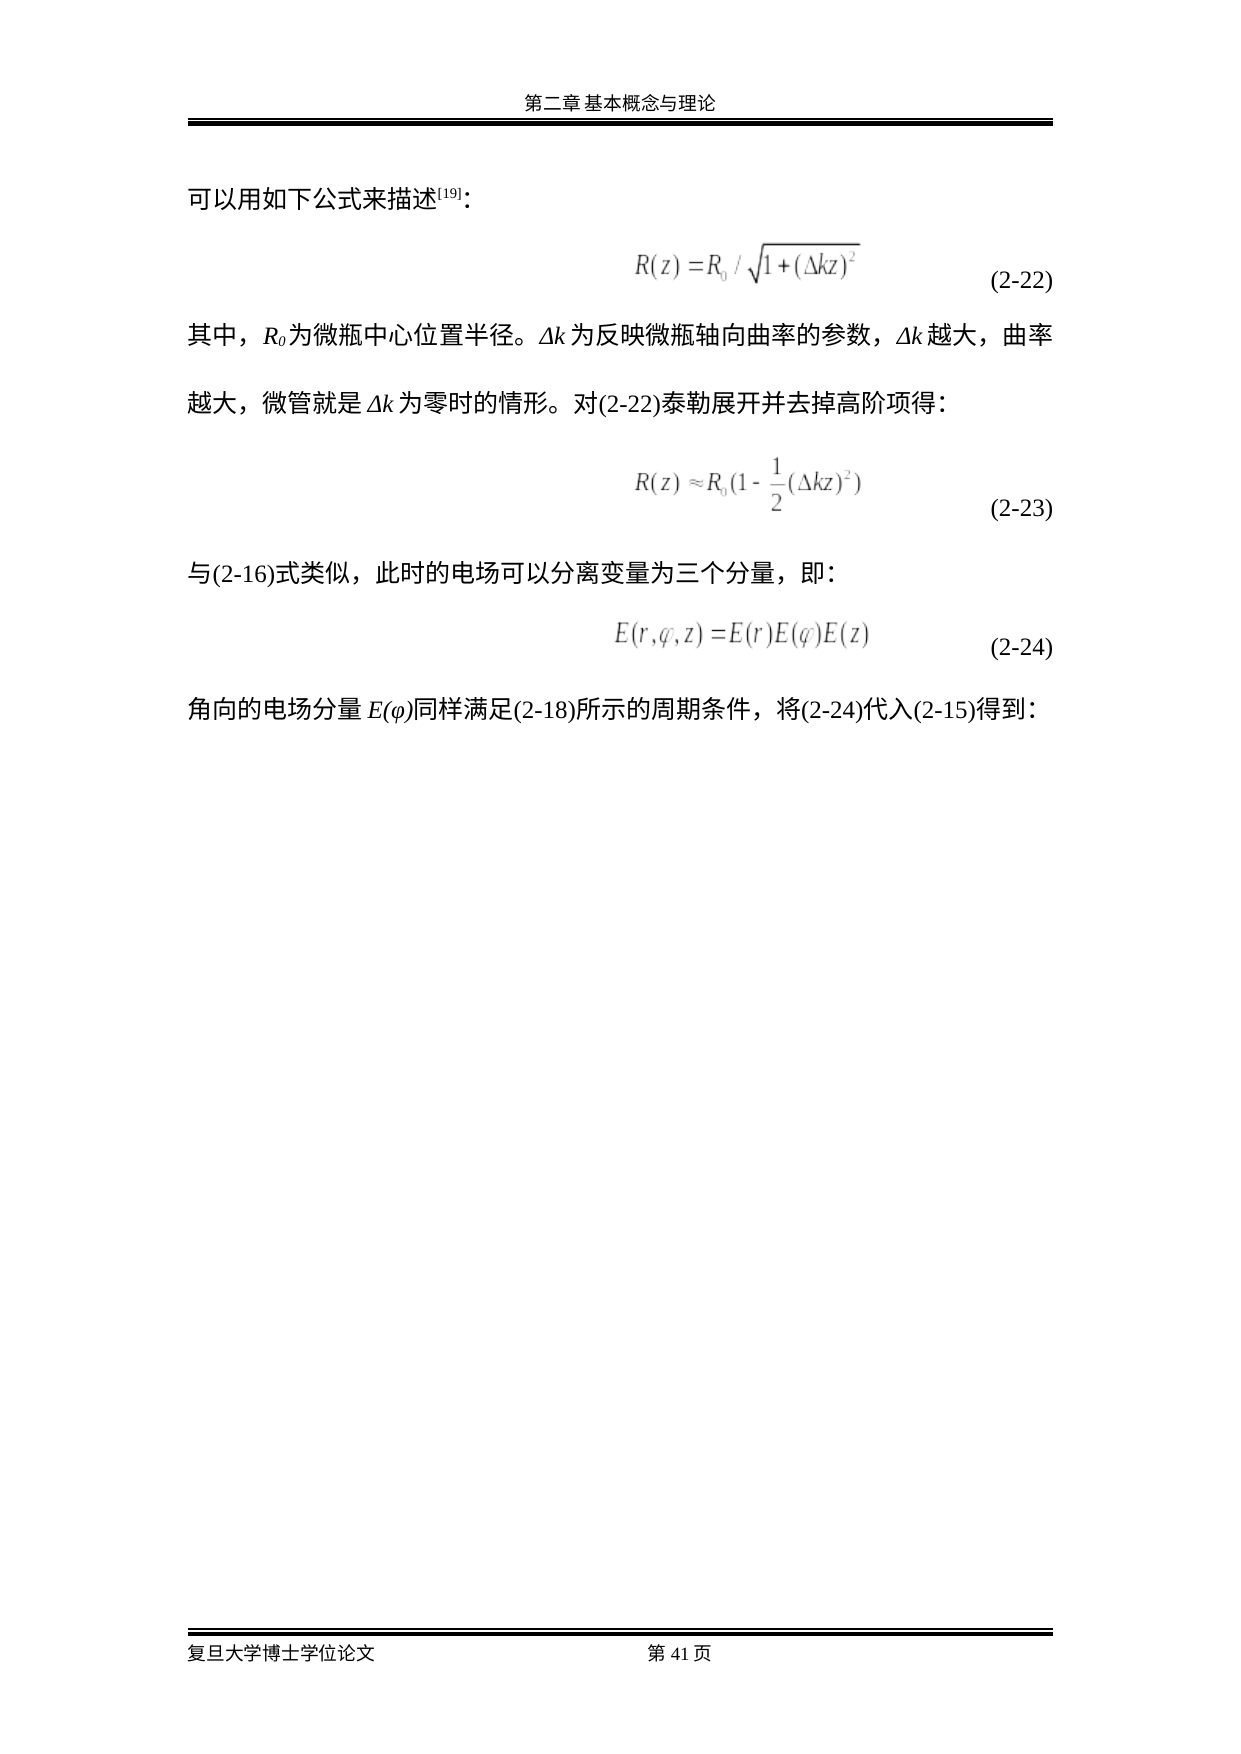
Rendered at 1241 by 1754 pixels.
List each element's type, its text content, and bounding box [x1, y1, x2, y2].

text 其中，R0为微瓶中心位置半径。Δk为反映微瓶轴向曲率的参数，Δk越大，曲率越大，微管就是Δk为零时的情形。对(2-22)泰勒展开并去掉高阶项得： [187, 300, 1053, 436]
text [187, 164, 1053, 232]
text (2-23) [187, 436, 1053, 537]
text (2-22) [187, 232, 1053, 300]
text 与(2-16)式类似，此时的电场可以分离变量为三个分量，即： [187, 537, 1053, 605]
text (2-24) [187, 605, 1053, 673]
text 角向的电场分量E(φ)同样满足(2-18)所示的周期条件，将(2-24)代入(2-15)得到： [187, 673, 1053, 741]
